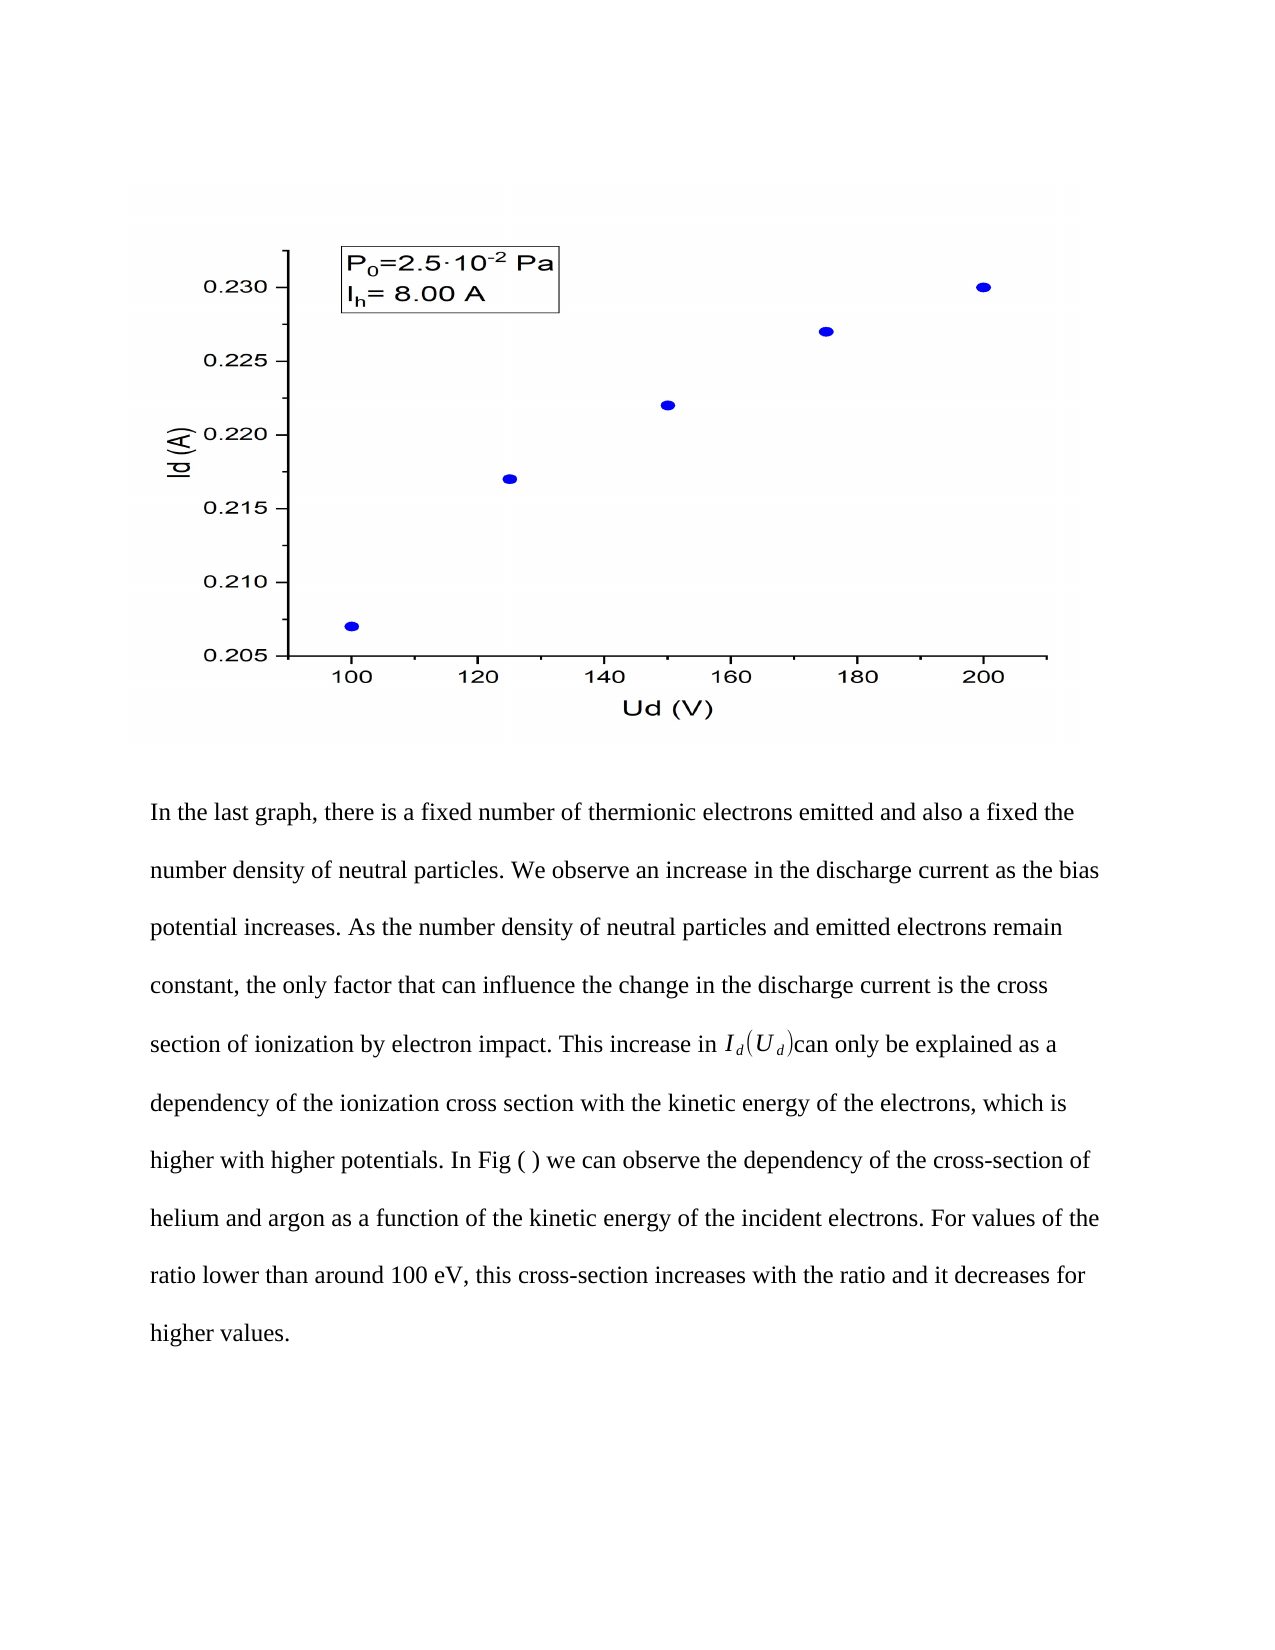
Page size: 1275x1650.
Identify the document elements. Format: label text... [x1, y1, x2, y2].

picture [128, 185, 1088, 750]
